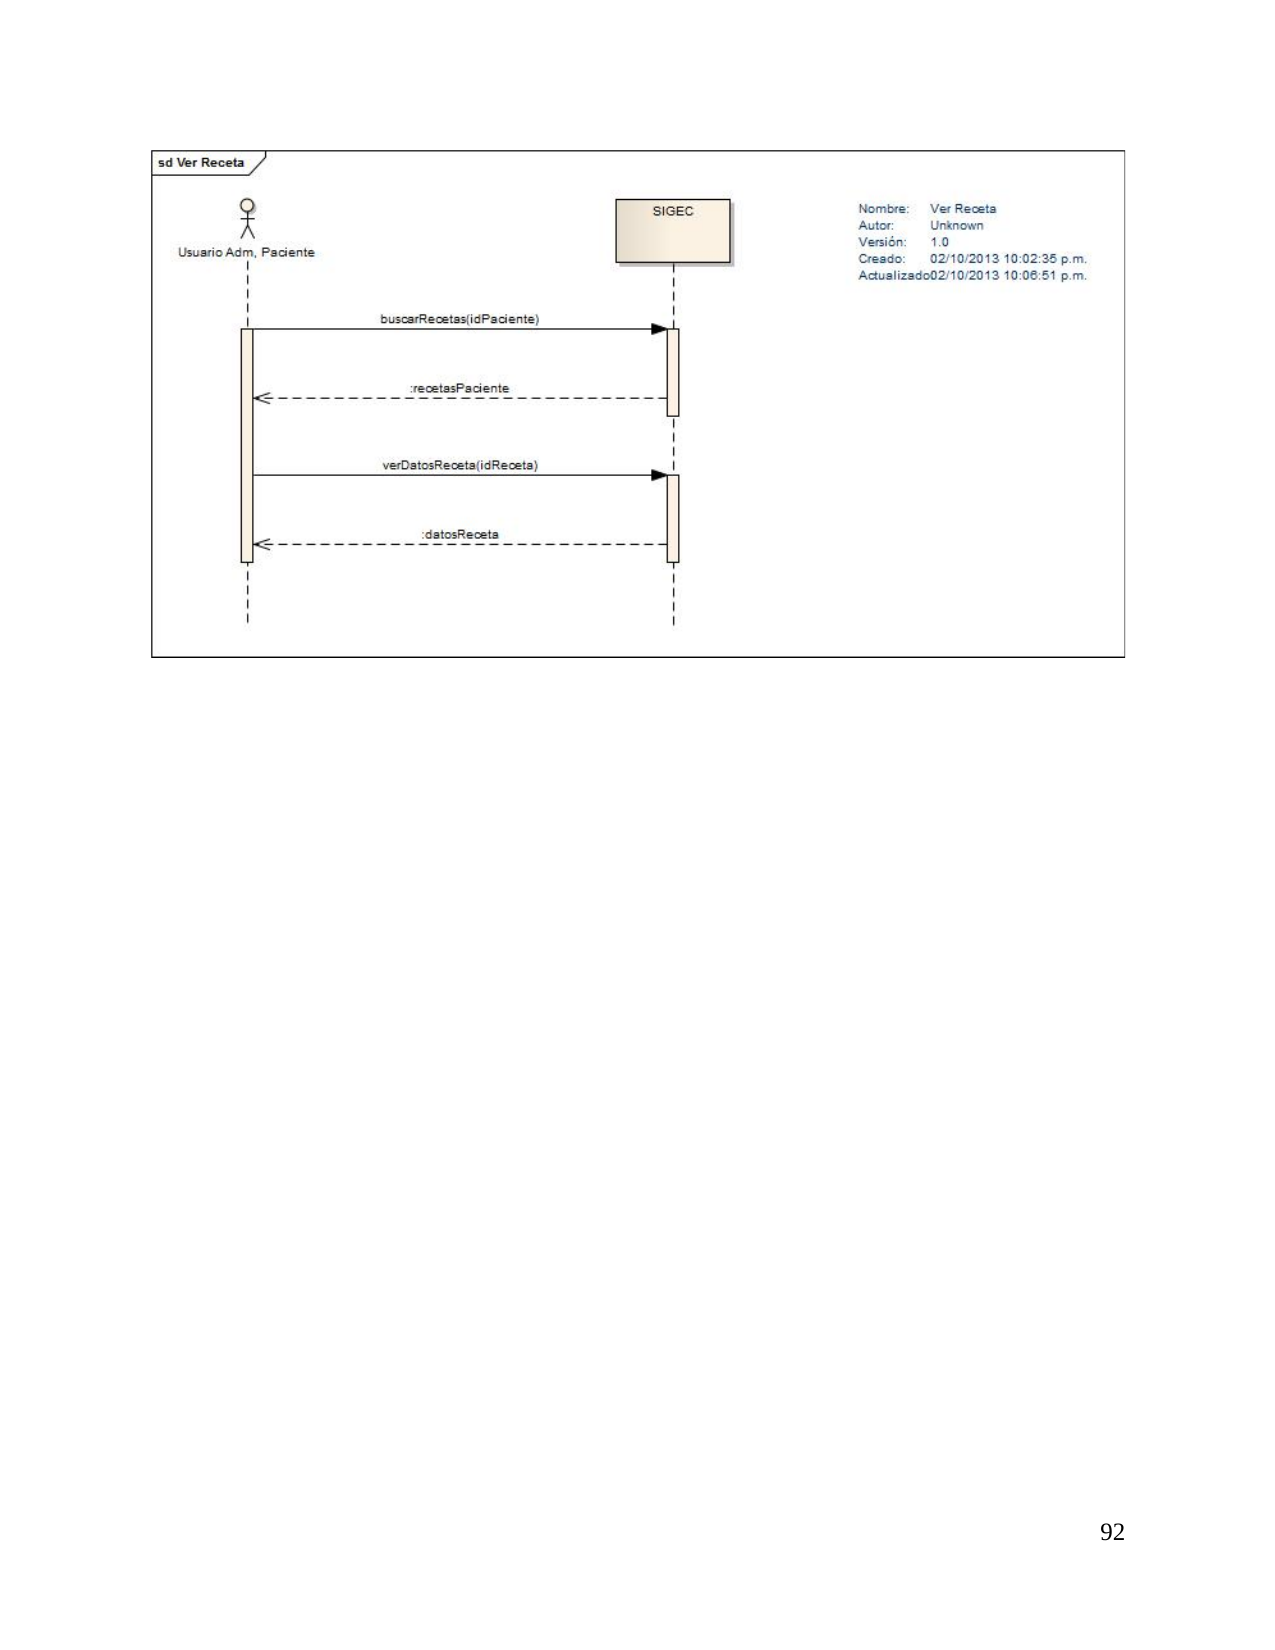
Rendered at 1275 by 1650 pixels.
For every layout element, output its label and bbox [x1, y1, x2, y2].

picture [150, 150, 1125, 658]
